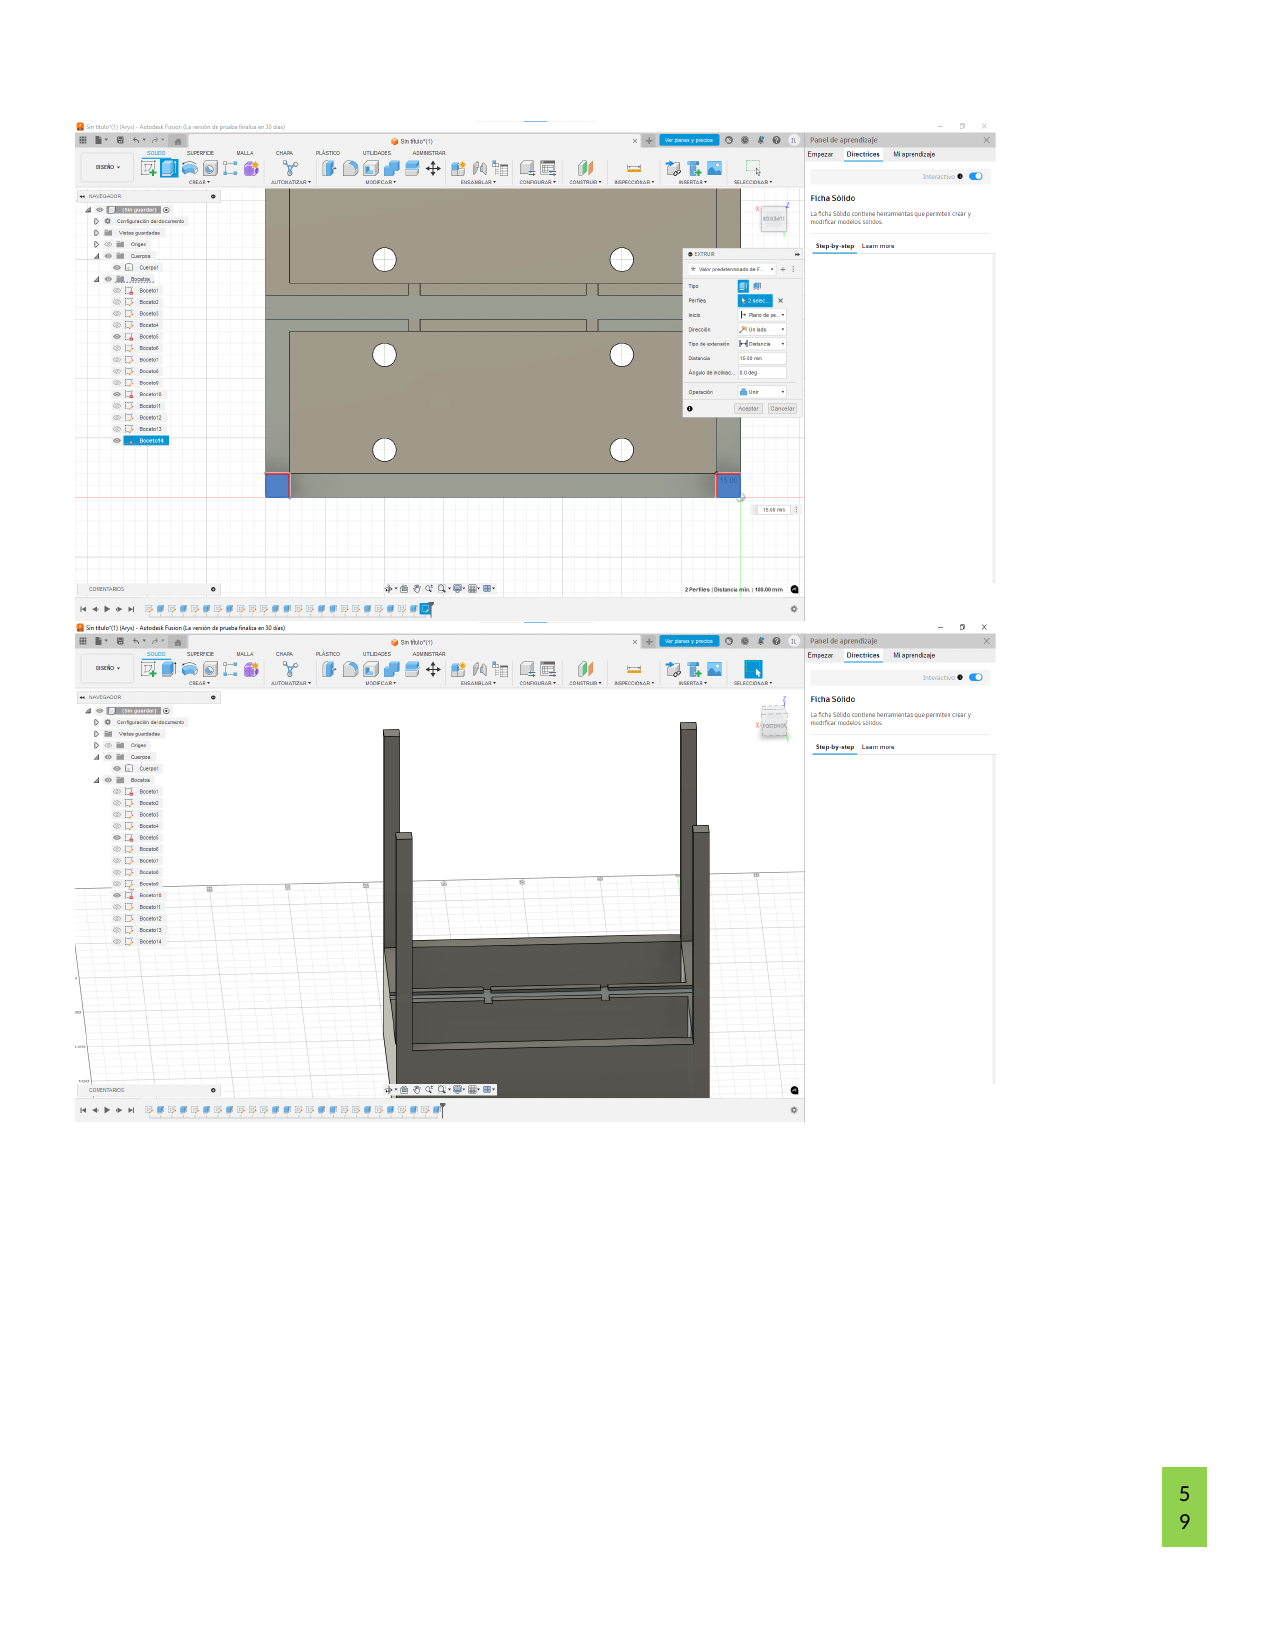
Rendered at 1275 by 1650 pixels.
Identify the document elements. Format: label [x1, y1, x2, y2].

picture [75, 121, 996, 621]
picture [75, 622, 996, 1122]
